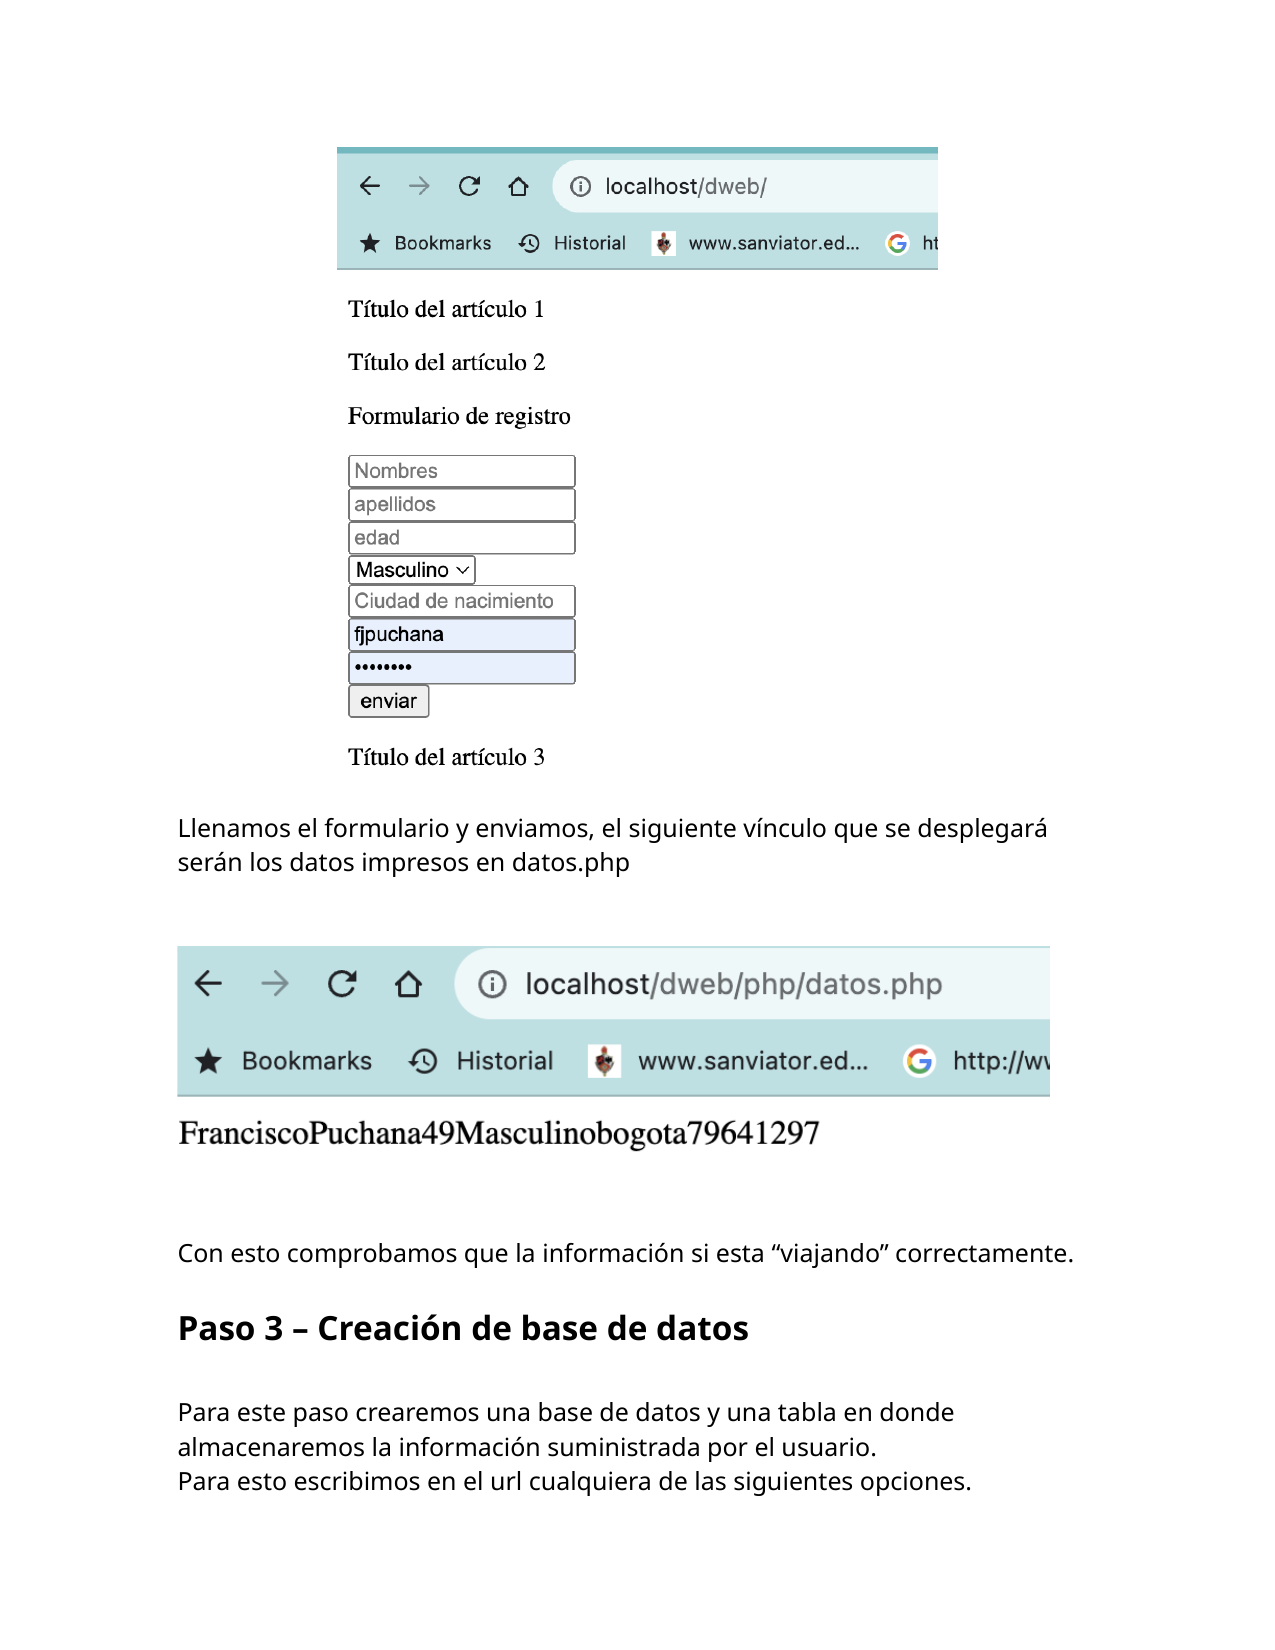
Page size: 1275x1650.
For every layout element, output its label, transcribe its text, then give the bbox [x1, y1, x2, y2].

picture [337, 147, 938, 811]
text Llenamos el formulario y enviamos, el siguiente vínculo que se desplegará serán los datos impresos en datos.php [177, 810, 1098, 878]
text Paso 3 – Creación de base de datos [177, 1304, 1098, 1350]
text Para esto escribimos en el url cualquiera de las siguientes opciones. [177, 1463, 1098, 1497]
text Para este paso crearemos una base de datos y una tabla en donde almacenaremos la información suministrada por el usuario. [177, 1395, 1098, 1463]
text Con esto comprobamos que la información si esta “viajando” correctamente. [177, 1236, 1098, 1270]
picture [177, 946, 1050, 1237]
